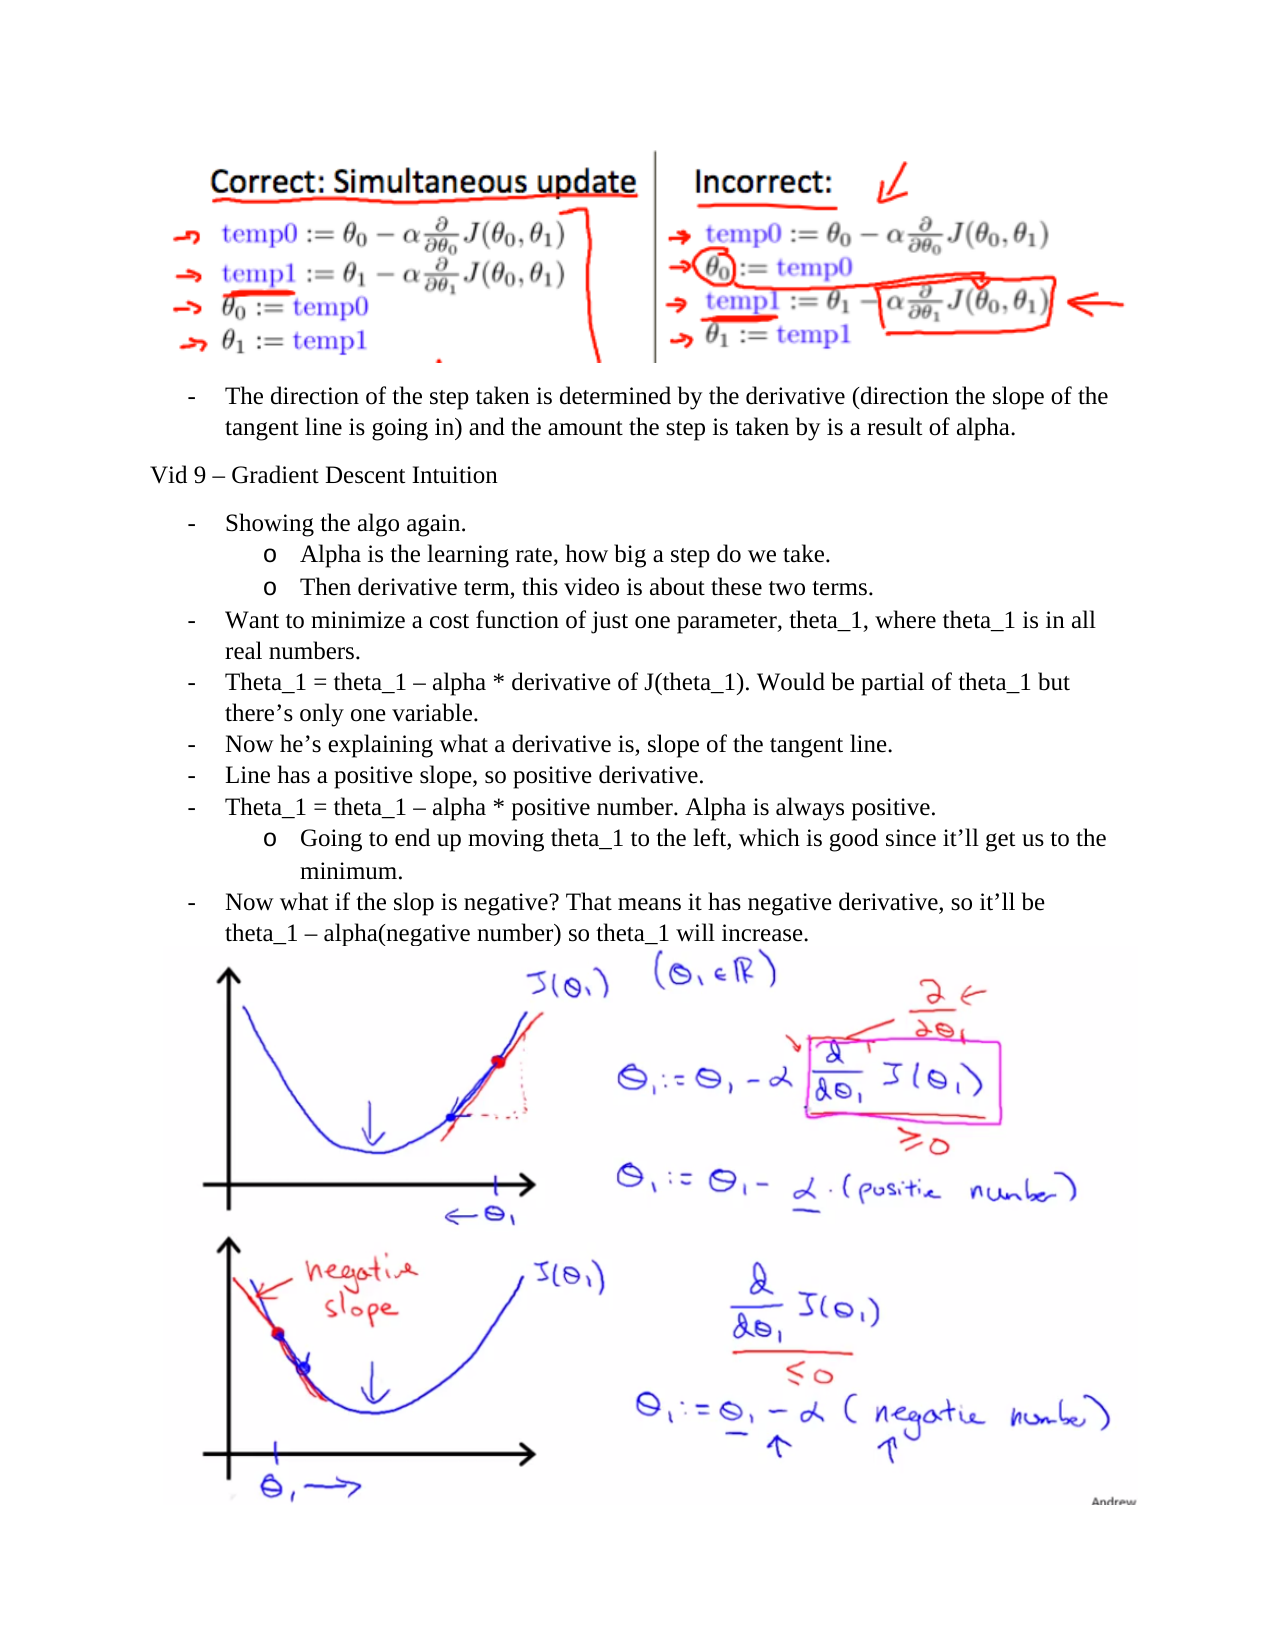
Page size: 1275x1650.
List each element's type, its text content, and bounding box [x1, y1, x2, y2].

picture [150, 150, 1177, 363]
list Line has a positive slope, so positive derivative. [187, 761, 1125, 789]
picture [163, 946, 1138, 1505]
list Now he’s explaining what a derivative is, slope of the tangent line. [187, 729, 1125, 758]
list Want to minimize a cost function of just one parameter, theta_1, where theta_1 is in all real numbers. [187, 605, 1125, 665]
list Theta_1 = theta_1 – alpha * positive number. Alpha is always positive. [187, 792, 1125, 820]
list The direction of the step taken is determined by the derivative (direction the slope of the tangent line is going in) and the amount the step is taken by is a result of alpha. [187, 381, 1125, 441]
text Vid 9 – Gradient Descent Intuition [150, 460, 1125, 489]
list Showing the algo again. [187, 508, 1125, 537]
list Alpha is the learning rate, how big a step do we take. [262, 539, 1125, 570]
list Going to end up moving theta_1 to the left, which is good since it’ll get us to the minimum. [262, 823, 1125, 884]
list Then derivative term, this video is about these two terms. [262, 572, 1125, 603]
list Theta_1 = theta_1 – alpha * derivative of J(theta_1). Would be partial of theta_1 but there’s only one variable. [187, 667, 1125, 727]
list Now what if the slop is negative? That means it has negative derivative, so it’ll be theta_1 – alpha(negative number) so theta_1 will increase. [187, 887, 1125, 946]
